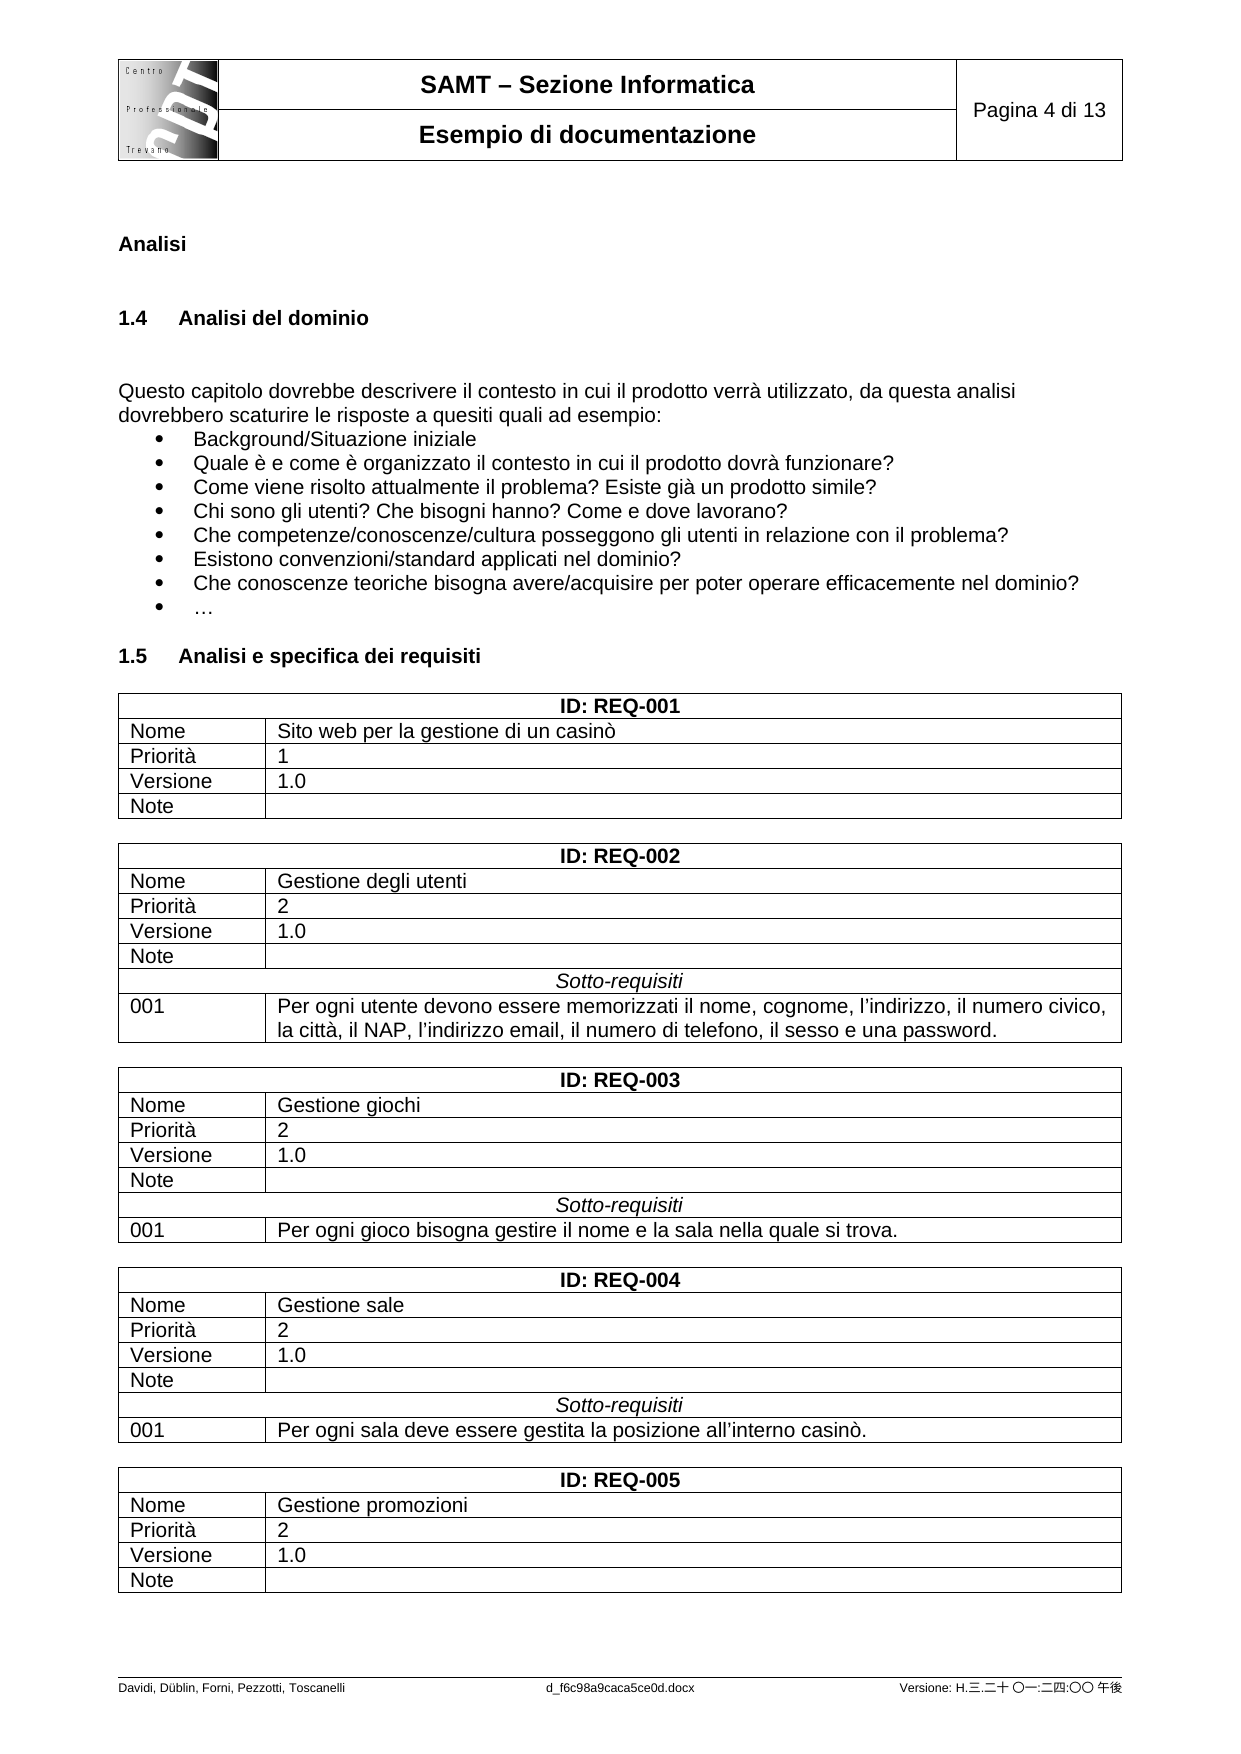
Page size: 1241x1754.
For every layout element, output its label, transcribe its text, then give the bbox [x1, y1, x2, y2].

table_cell Sotto-requisiti [119, 1393, 1121, 1417]
picture [118, 60, 218, 159]
table_header ID: REQ-002 [119, 844, 1121, 868]
subtitle Analisi [118, 232, 1122, 256]
table_cell Priorità [119, 894, 265, 918]
table_header ID: REQ-003 [119, 1068, 1121, 1092]
table_cell Versione [119, 1143, 265, 1167]
subtitle Analisi del dominio [118, 306, 1122, 330]
table_header ID: REQ-001 [119, 694, 1121, 718]
table_cell Nome [119, 1093, 265, 1117]
table_cell Per ogni sala deve essere gestita la posizione all’interno casinò. [266, 1418, 1121, 1442]
table_cell Sotto-requisiti [119, 969, 1121, 993]
list Chi sono gli utenti? Che bisogni hanno? Come e dove lavorano? [156, 499, 1122, 523]
table_header ID: REQ-005 [119, 1468, 1121, 1492]
table_cell Per ogni utente devono essere memorizzati il nome, cognome, l’indirizzo, il numero civico, la città, il NAP, l’indirizzo email, il numero di telefono, il sesso e una password. [266, 994, 1121, 1042]
table_cell Versione [119, 769, 265, 793]
table_cell Note [119, 944, 265, 968]
table_cell 2 [266, 1118, 1121, 1142]
table_cell [266, 944, 1121, 968]
table_cell Per ogni gioco bisogna gestire il nome e la sala nella quale si trova. [266, 1218, 1121, 1242]
table_cell Gestione degli utenti [266, 869, 1121, 893]
list Esistono convenzioni/standard applicati nel dominio? [156, 547, 1122, 571]
table_header ID: REQ-004 [119, 1268, 1121, 1292]
table_cell 2 [266, 1518, 1121, 1542]
list Come viene risolto attualmente il problema? Esiste già un prodotto simile? [156, 475, 1122, 499]
table_cell Gestione promozioni [266, 1493, 1121, 1517]
list Background/Situazione iniziale [156, 427, 1122, 451]
table_cell Priorità [119, 744, 265, 768]
table_cell Note [119, 1168, 265, 1192]
table_cell Versione [119, 1543, 265, 1567]
table_cell 1.0 [266, 919, 1121, 943]
table_cell [266, 1368, 1121, 1392]
table_cell 2 [266, 1318, 1121, 1342]
table_cell [266, 794, 1121, 818]
table_cell Gestione sale [266, 1293, 1121, 1317]
table_cell Gestione giochi [266, 1093, 1121, 1117]
list … [156, 595, 1122, 619]
table_cell Nome [119, 719, 265, 743]
table_cell Sotto-requisiti [119, 1193, 1121, 1217]
table_cell Priorità [119, 1518, 265, 1542]
table_cell Nome [119, 1293, 265, 1317]
table_cell 2 [266, 894, 1121, 918]
subtitle Analisi e specifica dei requisiti [118, 644, 1122, 668]
text Questo capitolo dovrebbe descrivere il contesto in cui il prodotto verrà utilizzato, da questa analisi dovrebbero scaturire le risposte a quesiti quali ad esempio: [118, 379, 1122, 427]
table_cell Versione [119, 1343, 265, 1367]
table_cell Note [119, 794, 265, 818]
table_cell Versione [119, 919, 265, 943]
table_cell 001 [119, 994, 265, 1042]
table_cell [266, 1168, 1121, 1192]
table_cell Sito web per la gestione di un casinò [266, 719, 1121, 743]
table_cell 001 [119, 1218, 265, 1242]
table_cell 1.0 [266, 1143, 1121, 1167]
list Quale è e come è organizzato il contesto in cui il prodotto dovrà funzionare? [156, 451, 1122, 475]
table_cell Note [119, 1368, 265, 1392]
table_cell Priorità [119, 1318, 265, 1342]
table_cell [266, 1568, 1121, 1592]
table_cell Note [119, 1568, 265, 1592]
table_cell Priorità [119, 1118, 265, 1142]
table_cell 1.0 [266, 1343, 1121, 1367]
table_cell 001 [119, 1418, 265, 1442]
list Che conoscenze teoriche bisogna avere/acquisire per poter operare efficacemente nel dominio? [156, 571, 1122, 595]
table_cell Nome [119, 1493, 265, 1517]
list Che competenze/conoscenze/cultura posseggono gli utenti in relazione con il problema? [156, 523, 1122, 547]
table_cell 1.0 [266, 769, 1121, 793]
table_cell 1 [266, 744, 1121, 768]
table_cell Nome [119, 869, 265, 893]
table_cell 1.0 [266, 1543, 1121, 1567]
